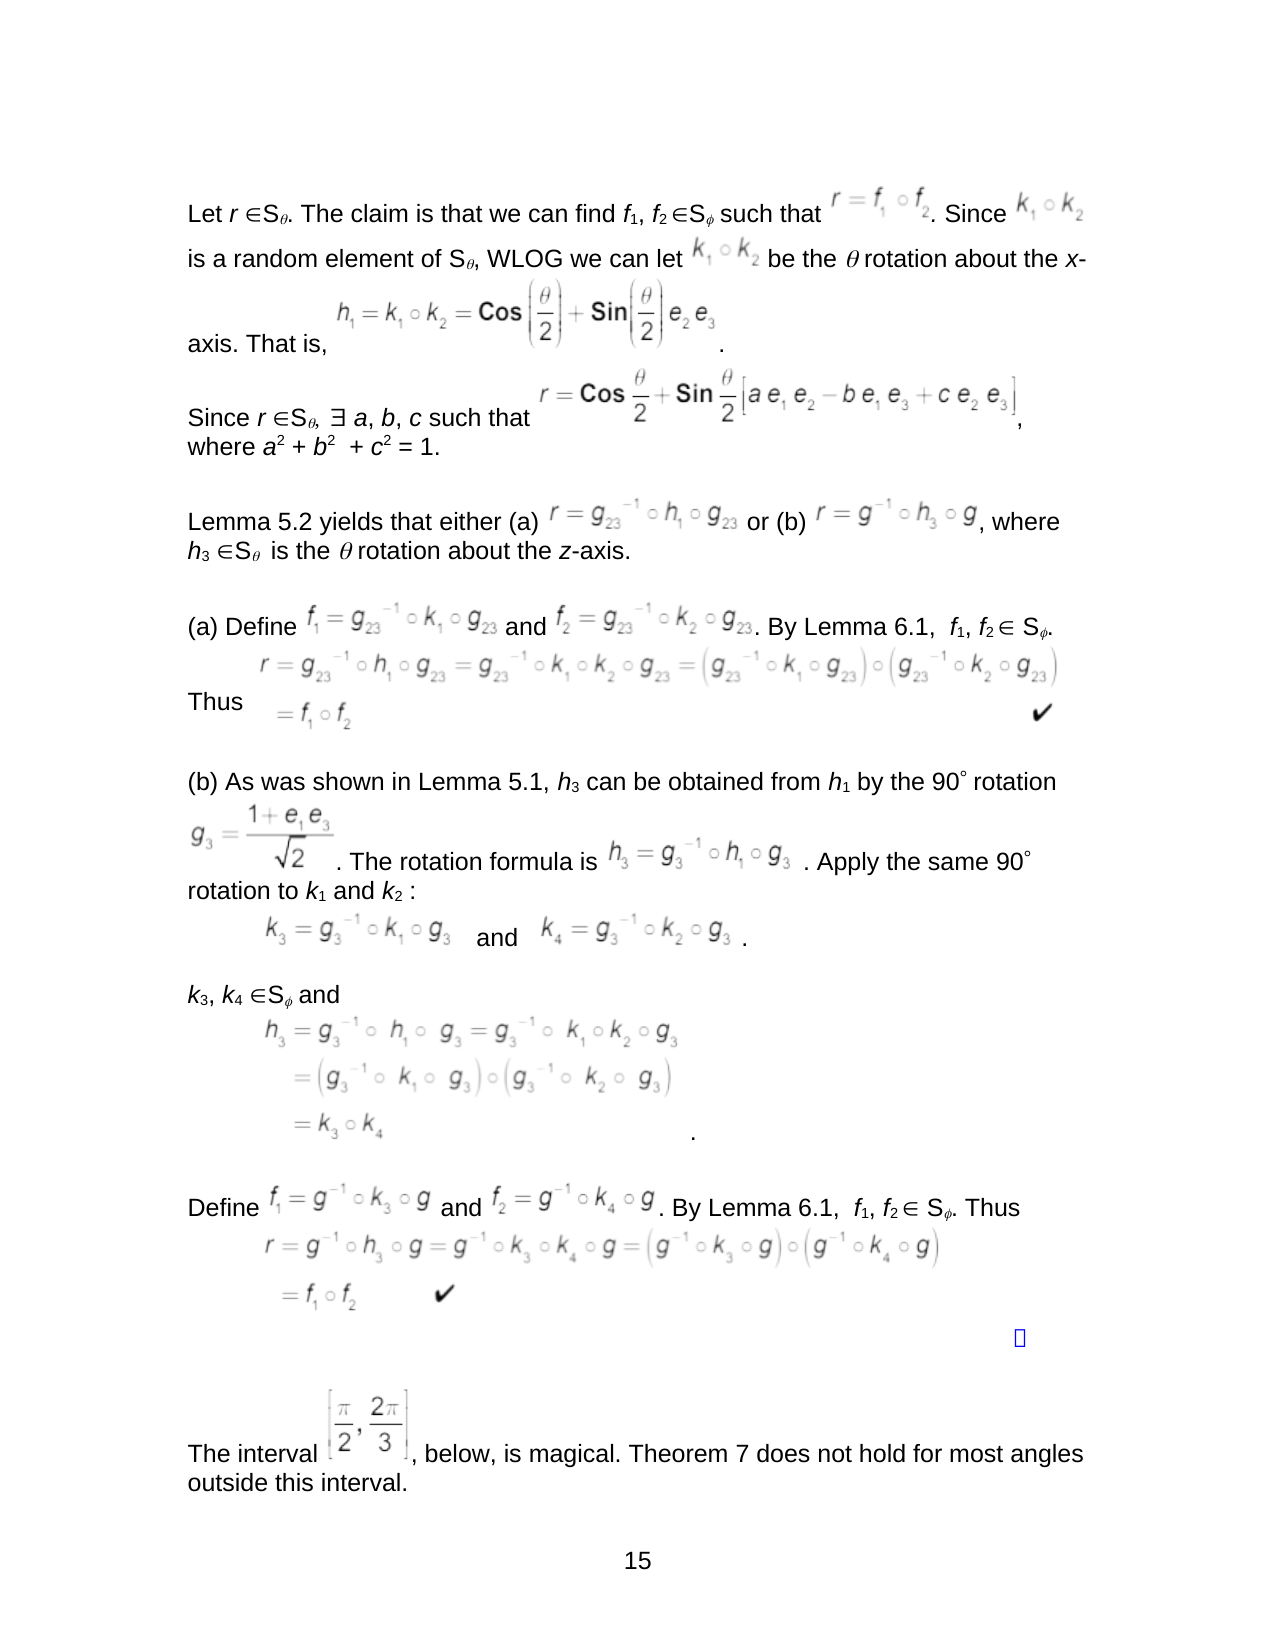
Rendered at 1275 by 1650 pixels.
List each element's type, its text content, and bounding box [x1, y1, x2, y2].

text Define and . By Lemma 6.1, f1, f2 S. Thus [187, 1174, 1087, 1221]
text Lemma 5.2 yields that either (a) or (b) , where h3 S is the rotation about the z-axis. [187, 489, 1087, 565]
text (b) As was shown in Lemma 5.1, h3 can be obtained from h1 by the 90 rotation . The rotation formula is . Apply the same 90 rotation to k1 and k2 : [187, 766, 1087, 904]
text The interval , below, is magical. Theorem 7 does not hold for most angles outside this interval. [187, 1383, 1087, 1496]
text and . [187, 904, 1087, 951]
text Let r S. The claim is that we can find f1, f2 S such that . Since is a random element of S, WLOG we can let be the rotation about the x-axis. That is, . [187, 179, 1087, 357]
text . [187, 1009, 1087, 1146]
text k3, k4 S and [187, 980, 1087, 1009]
text Since r S, a, b, c such that , where a2 + b2 + c2 = 1. [187, 357, 1087, 460]
text (a) Define and . By Lemma 6.1, f1, f2 S. Thus [187, 594, 1087, 738]
text  [187, 1221, 1087, 1354]
